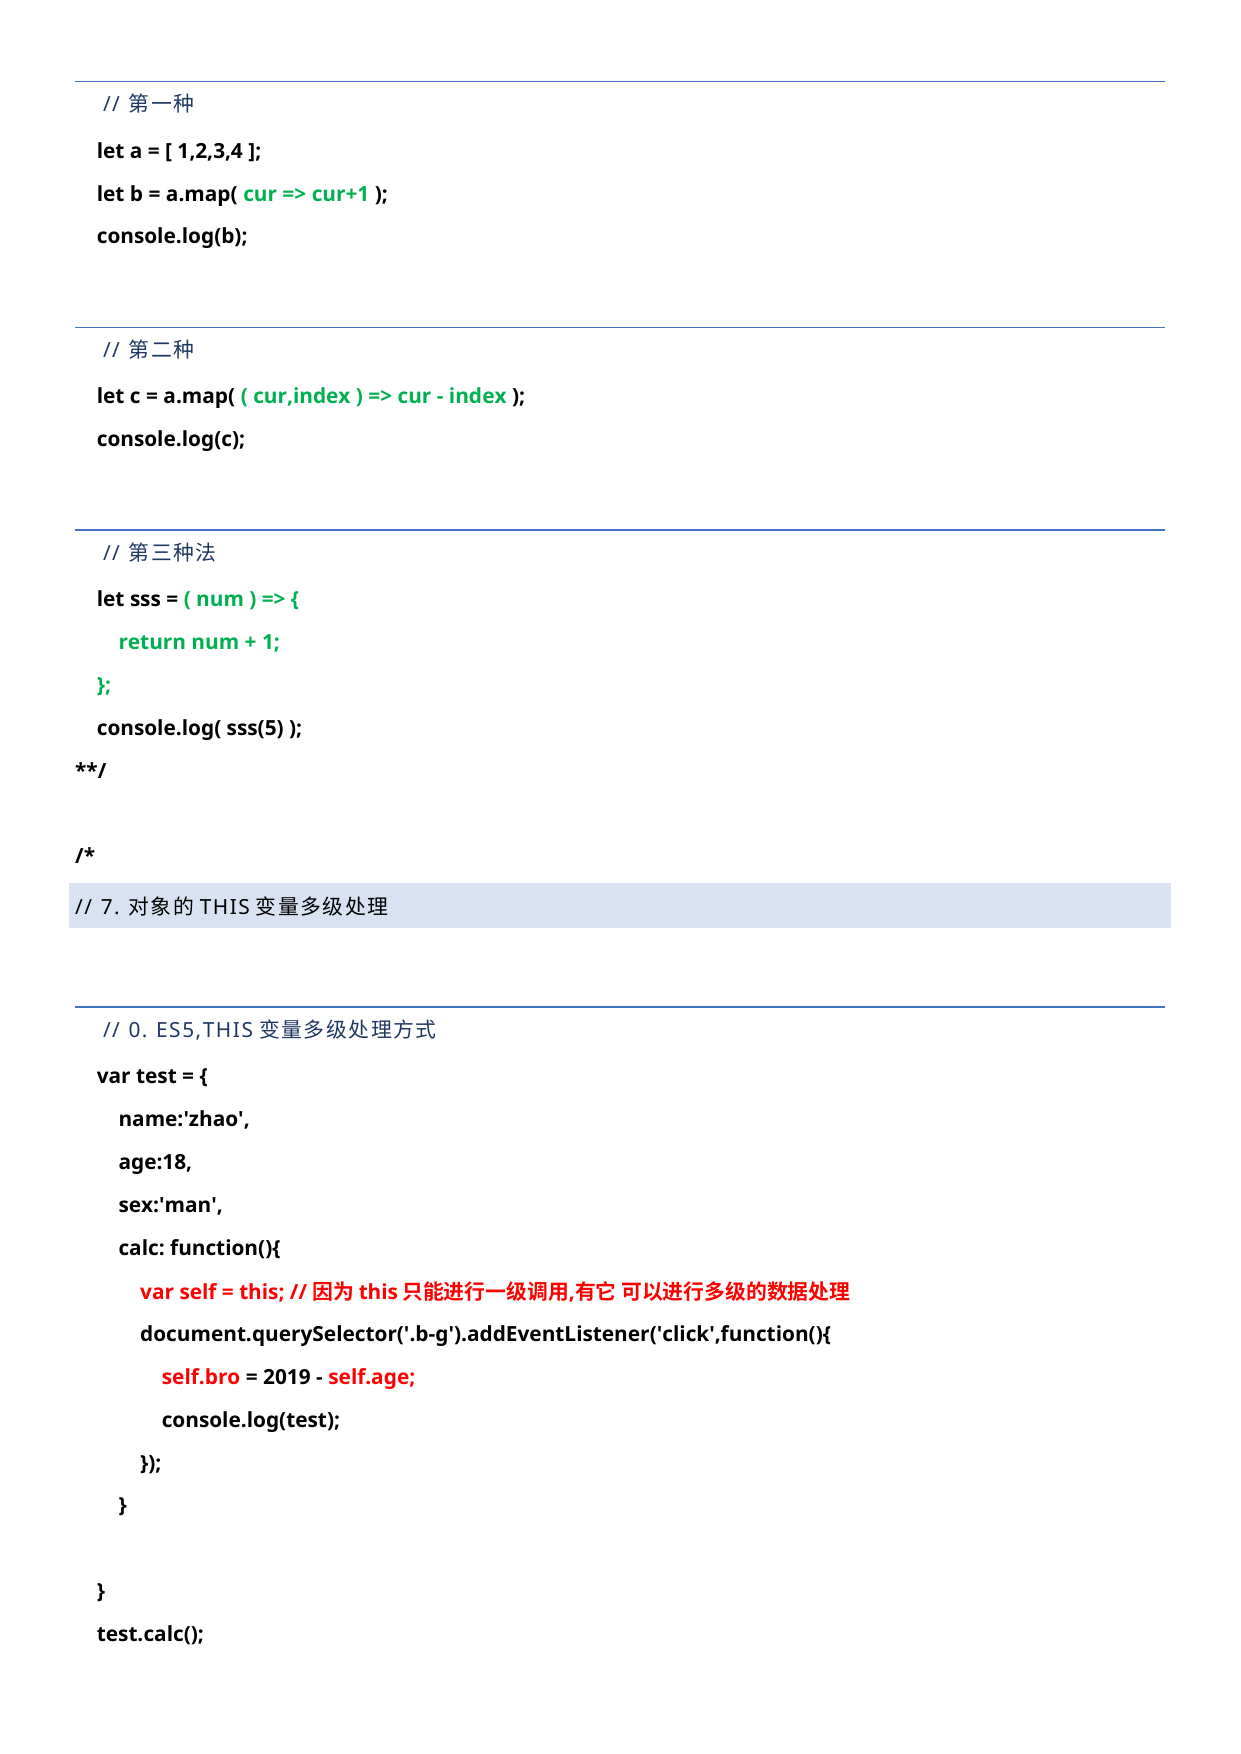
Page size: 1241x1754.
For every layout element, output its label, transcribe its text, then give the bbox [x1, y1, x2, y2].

text let sss = ( num ) => { [75, 582, 1165, 615]
subtitle // 7. 对象的this变量多级处理 [75, 889, 1165, 921]
text console.log(test); [75, 1403, 1165, 1435]
text let a = [ 1,2,3,4 ]; [75, 134, 1165, 166]
text let b = a.map( cur => cur+1 ); [75, 177, 1165, 209]
text }); [75, 1446, 1165, 1478]
text calc: function(){ [75, 1231, 1165, 1263]
text console.log(c); [75, 422, 1165, 455]
text sex:'man', [75, 1188, 1165, 1221]
subtitle // 第二种 [75, 328, 1165, 364]
text return num + 1; [75, 625, 1165, 658]
subtitle // 第一种 [75, 82, 1165, 119]
text console.log( sss(5) ); [75, 711, 1165, 743]
text name:'zhao', [75, 1102, 1165, 1135]
text test.calc(); [75, 1617, 1165, 1650]
text } [75, 1574, 1165, 1607]
text age:18, [75, 1145, 1165, 1178]
text document.querySelector('.b-g').addEventListener('click',function(){ [75, 1317, 1165, 1349]
text var test = { [75, 1059, 1165, 1092]
text } [75, 1488, 1165, 1521]
text self.bro = 2019 - self.age; [75, 1360, 1165, 1392]
text let c = a.map( ( cur,index ) => cur - index ); [75, 379, 1165, 412]
text /* [75, 840, 1165, 872]
text var self = this; // 因为this只能进行一级调用,有它 可以进行多级的数据处理 [75, 1274, 1165, 1306]
text console.log(b); [75, 220, 1165, 252]
subtitle // 第三种法 [75, 531, 1165, 567]
text }; [75, 668, 1165, 701]
subtitle // 0. ES5,this变量多级处理方式 [75, 1008, 1165, 1044]
text **/ [75, 754, 1165, 786]
